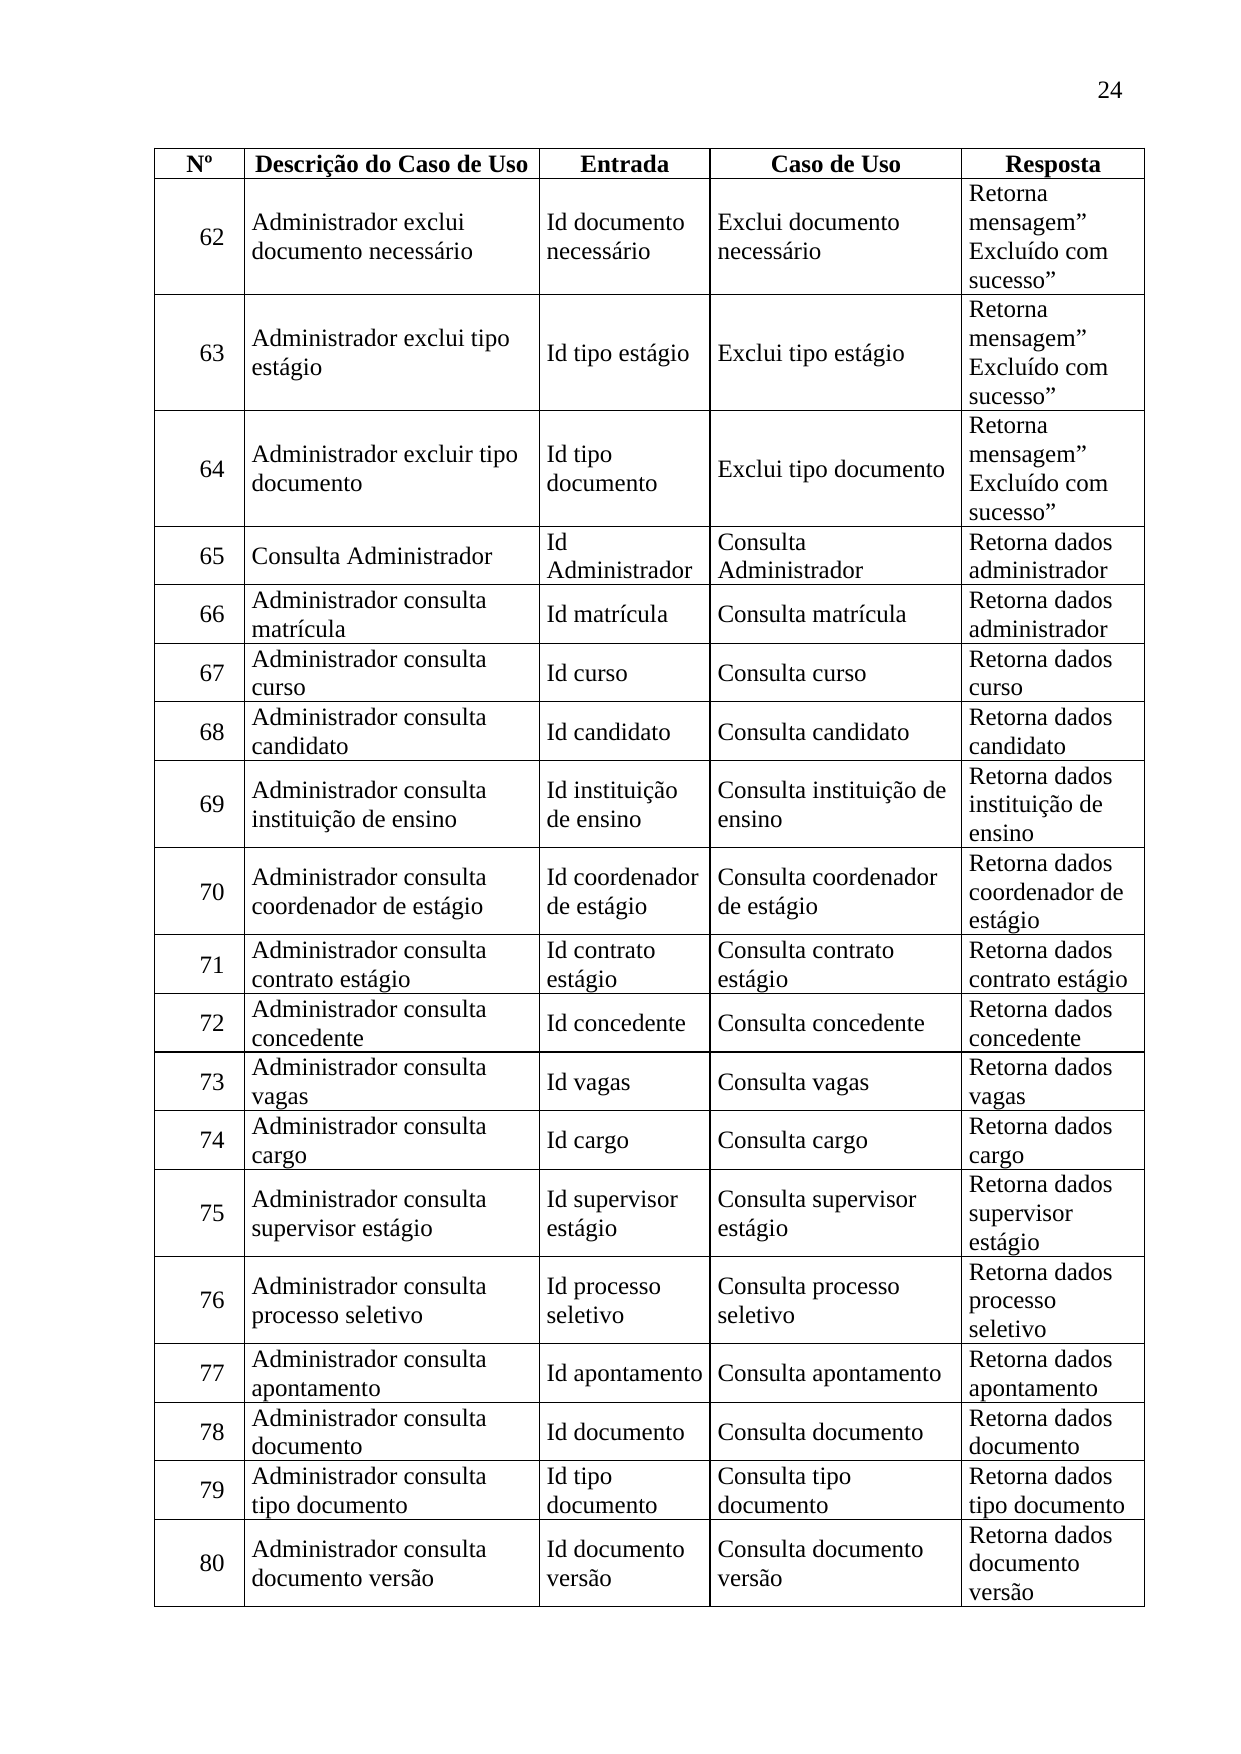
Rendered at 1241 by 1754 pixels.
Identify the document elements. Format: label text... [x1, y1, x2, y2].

table_cell Retorna dados cargo [962, 1111, 1144, 1168]
table_cell [155, 1344, 244, 1402]
table_cell [155, 761, 244, 847]
table_cell Retorna dados coordenador de estágio [962, 848, 1144, 934]
table_cell Administrador consulta processo seletivo [245, 1257, 539, 1343]
table_cell Consulta Administrador [711, 527, 961, 584]
table_cell Retorna dados documento [962, 1403, 1144, 1460]
table_cell Administrador consulta documento versão [245, 1520, 539, 1606]
table_cell [155, 1257, 244, 1343]
table_cell Id processo seletivo [540, 1257, 709, 1343]
table_cell Id vagas [540, 1053, 709, 1110]
table_cell Consulta candidato [711, 702, 961, 760]
table_cell Retorna dados tipo documento [962, 1461, 1144, 1519]
table_header Entrada [540, 149, 709, 177]
table_cell Id candidato [540, 702, 709, 760]
table_cell Consulta processo seletivo [711, 1257, 961, 1343]
table_cell Id contrato estágio [540, 935, 709, 993]
table_cell Administrador exclui tipo estágio [245, 295, 539, 409]
table_cell Id apontamento [540, 1344, 709, 1402]
table_cell Administrador consulta tipo documento [245, 1461, 539, 1519]
table_cell Retorna dados apontamento [962, 1344, 1144, 1402]
table_cell Id concedente [540, 994, 709, 1051]
table_cell Id coordenador de estágio [540, 848, 709, 934]
table_cell [155, 1461, 244, 1519]
table_cell Administrador consulta contrato estágio [245, 935, 539, 993]
table_cell Id documento necessário [540, 179, 709, 293]
table_cell [155, 935, 244, 993]
table_cell Id Administrador [540, 527, 709, 584]
table_cell Administrador consulta curso [245, 644, 539, 701]
table_cell Consulta documento versão [711, 1520, 961, 1606]
table_cell Consulta documento [711, 1403, 961, 1460]
table_cell Administrador consulta instituição de ensino [245, 761, 539, 847]
table_cell Consulta matrícula [711, 585, 961, 643]
table_cell Consulta coordenador de estágio [711, 848, 961, 934]
table_cell [155, 1111, 244, 1168]
table_cell [155, 179, 244, 293]
table_cell Administrador excluir tipo documento [245, 411, 539, 526]
table_cell Retorna dados concedente [962, 994, 1144, 1051]
table_cell [155, 527, 244, 584]
table_cell Exclui documento necessário [711, 179, 961, 293]
table_cell Retorna dados candidato [962, 702, 1144, 760]
table_cell Consulta contrato estágio [711, 935, 961, 993]
table_cell [155, 1520, 244, 1606]
table_cell Exclui tipo estágio [711, 295, 961, 409]
table_header Caso de Uso [711, 149, 961, 177]
table_cell Consulta supervisor estágio [711, 1170, 961, 1256]
table_cell [155, 702, 244, 760]
table_cell Administrador consulta vagas [245, 1053, 539, 1110]
table_cell Retorna dados contrato estágio [962, 935, 1144, 993]
table_cell Retorna dados instituição de ensino [962, 761, 1144, 847]
table_cell Id curso [540, 644, 709, 701]
table_cell Administrador consulta coordenador de estágio [245, 848, 539, 934]
table_cell Retorna dados processo seletivo [962, 1257, 1144, 1343]
table_cell Administrador consulta cargo [245, 1111, 539, 1168]
table_cell Id documento versão [540, 1520, 709, 1606]
table_cell Exclui tipo documento [711, 411, 961, 526]
table_cell Consulta vagas [711, 1053, 961, 1110]
table_cell [155, 1403, 244, 1460]
table_cell Id tipo estágio [540, 295, 709, 409]
table_cell Id documento [540, 1403, 709, 1460]
table_cell [155, 1170, 244, 1256]
table_cell Administrador consulta candidato [245, 702, 539, 760]
table_cell Administrador consulta matrícula [245, 585, 539, 643]
table_cell Id instituição de ensino [540, 761, 709, 847]
table_cell Id tipo documento [540, 1461, 709, 1519]
table_cell Id tipo documento [540, 411, 709, 526]
table_cell Retorna dados administrador [962, 527, 1144, 584]
table_cell [155, 994, 244, 1051]
table_cell Consulta Administrador [245, 527, 539, 584]
table_cell [155, 1053, 244, 1110]
table_cell Consulta curso [711, 644, 961, 701]
table_cell Administrador consulta concedente [245, 994, 539, 1051]
table_header Descrição do Caso de Uso [245, 149, 539, 177]
table_cell Retorna dados vagas [962, 1053, 1144, 1110]
table_cell Consulta concedente [711, 994, 961, 1051]
table_cell Retorna mensagem” Excluído com sucesso” [962, 179, 1144, 293]
table_cell Retorna dados administrador [962, 585, 1144, 643]
table_cell Id cargo [540, 1111, 709, 1168]
table_cell Id supervisor estágio [540, 1170, 709, 1256]
table_cell Administrador consulta apontamento [245, 1344, 539, 1402]
table_cell Id matrícula [540, 585, 709, 643]
table_cell Retorna dados curso [962, 644, 1144, 701]
table_cell [155, 644, 244, 701]
table_cell Retorna mensagem” Excluído com sucesso” [962, 411, 1144, 526]
table_cell Retorna mensagem” Excluído com sucesso” [962, 295, 1144, 409]
table_cell [155, 585, 244, 643]
table_cell Retorna dados supervisor estágio [962, 1170, 1144, 1256]
table_cell Administrador consulta documento [245, 1403, 539, 1460]
table_cell [155, 848, 244, 934]
table_header Resposta [962, 149, 1144, 177]
table_cell Retorna dados documento versão [962, 1520, 1144, 1606]
table_cell Consulta apontamento [711, 1344, 961, 1402]
table_cell [155, 411, 244, 526]
table_cell Consulta tipo documento [711, 1461, 961, 1519]
table_cell Consulta cargo [711, 1111, 961, 1168]
table_cell Consulta instituição de ensino [711, 761, 961, 847]
table_header Nº [155, 149, 244, 177]
table_cell Administrador consulta supervisor estágio [245, 1170, 539, 1256]
table_cell Administrador exclui documento necessário [245, 179, 539, 293]
table_cell [155, 295, 244, 409]
